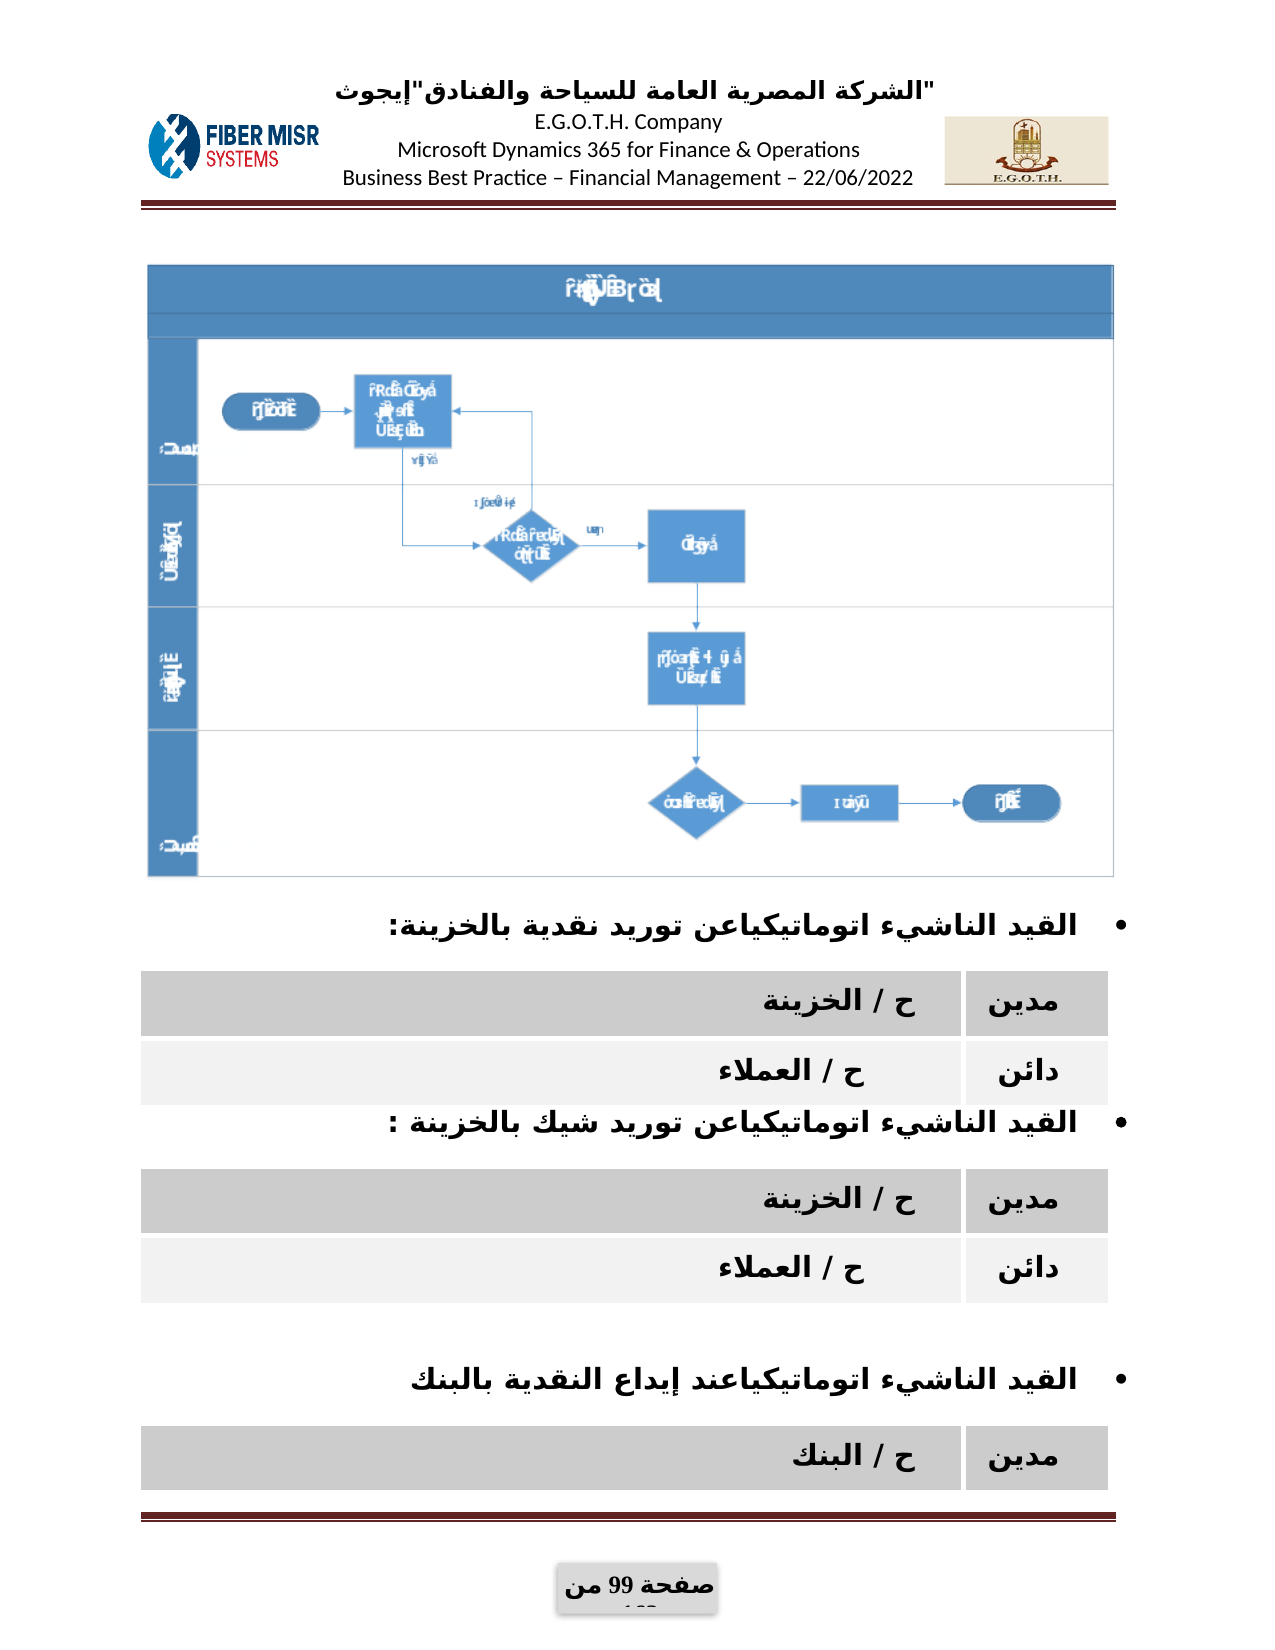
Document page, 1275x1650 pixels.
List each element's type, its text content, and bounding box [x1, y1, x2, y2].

table_cell ح / العملاء [141, 1238, 961, 1303]
table_header مدين [966, 1169, 1108, 1233]
table_cell دائن [966, 1238, 1108, 1303]
table_cell دائن [966, 1041, 1108, 1105]
picture [944, 116, 1109, 185]
picture [143, 104, 325, 186]
list القيد الناشيء اتوماتيكياعن توريد نقدية بالخزينة: [141, 908, 1116, 942]
table_header مدين [966, 971, 1108, 1036]
list القيد الناشيء اتوماتيكياعن توريد شيك بالخزينة : [141, 1105, 1116, 1139]
table_header ح / الخزينة [141, 971, 961, 1036]
table_header ح / الخزينة [141, 1169, 961, 1233]
table_cell ح / العملاء [141, 1041, 961, 1105]
table_header ح / البنك [141, 1426, 961, 1490]
list القيد الناشيء اتوماتيكياعند إيداع النقدية بالبنك [141, 1362, 1116, 1396]
table_header مدين [966, 1426, 1108, 1490]
